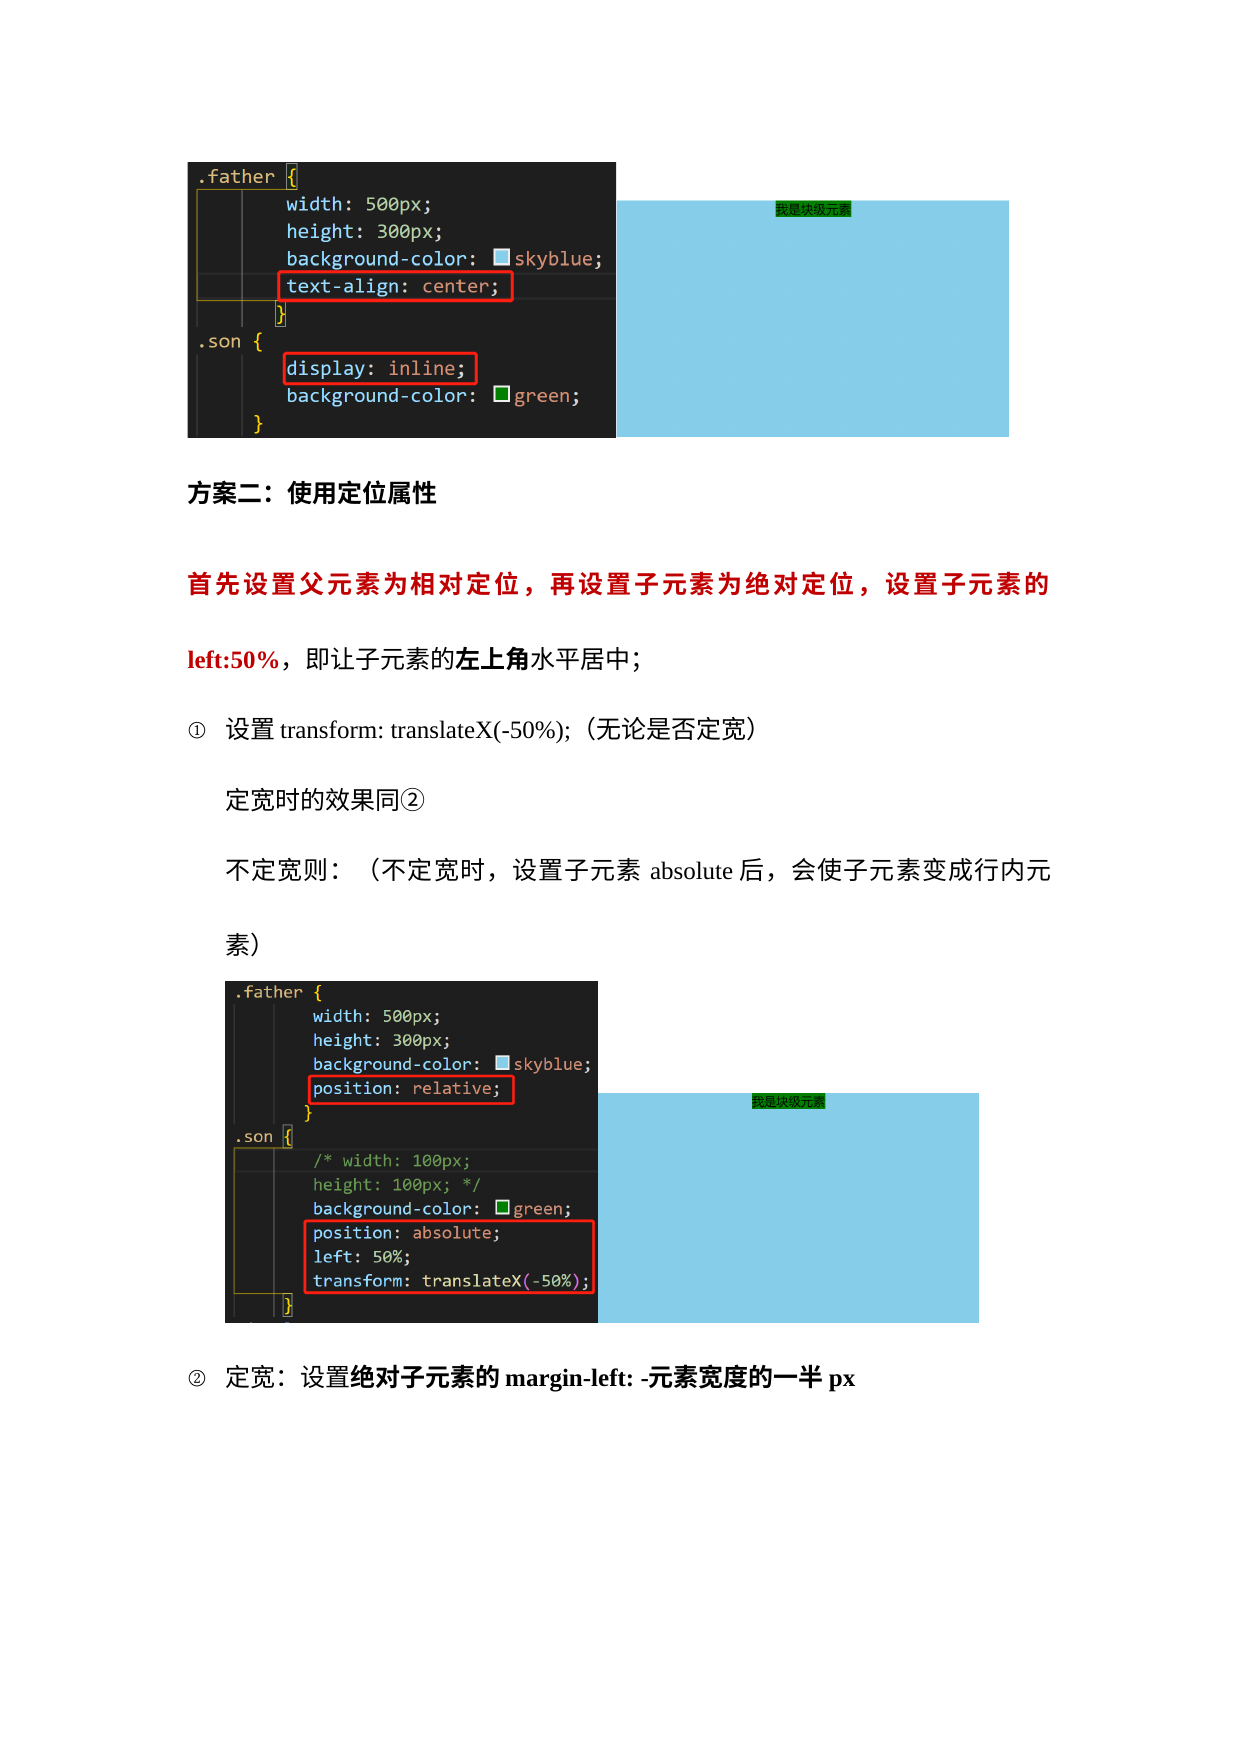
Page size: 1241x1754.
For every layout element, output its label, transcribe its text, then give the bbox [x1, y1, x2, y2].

picture [187, 162, 1009, 438]
list 定宽时的效果同② [225, 766, 1053, 831]
list 设置transform: translateX(-50%);（无论是否定宽） [187, 695, 1053, 760]
subtitle 方案二：使用定位属性 [187, 459, 1053, 524]
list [187, 1343, 1053, 1408]
picture [225, 981, 979, 1323]
text 首先设置父元素为相对定位，再设置子元素为绝对定位，设置子元素的left:50%，即让子元素的左上角水平居中； [187, 550, 1053, 690]
list 不定宽则：（不定宽时，设置子元素absolute后，会使子元素变成行内元素） [225, 836, 1053, 976]
